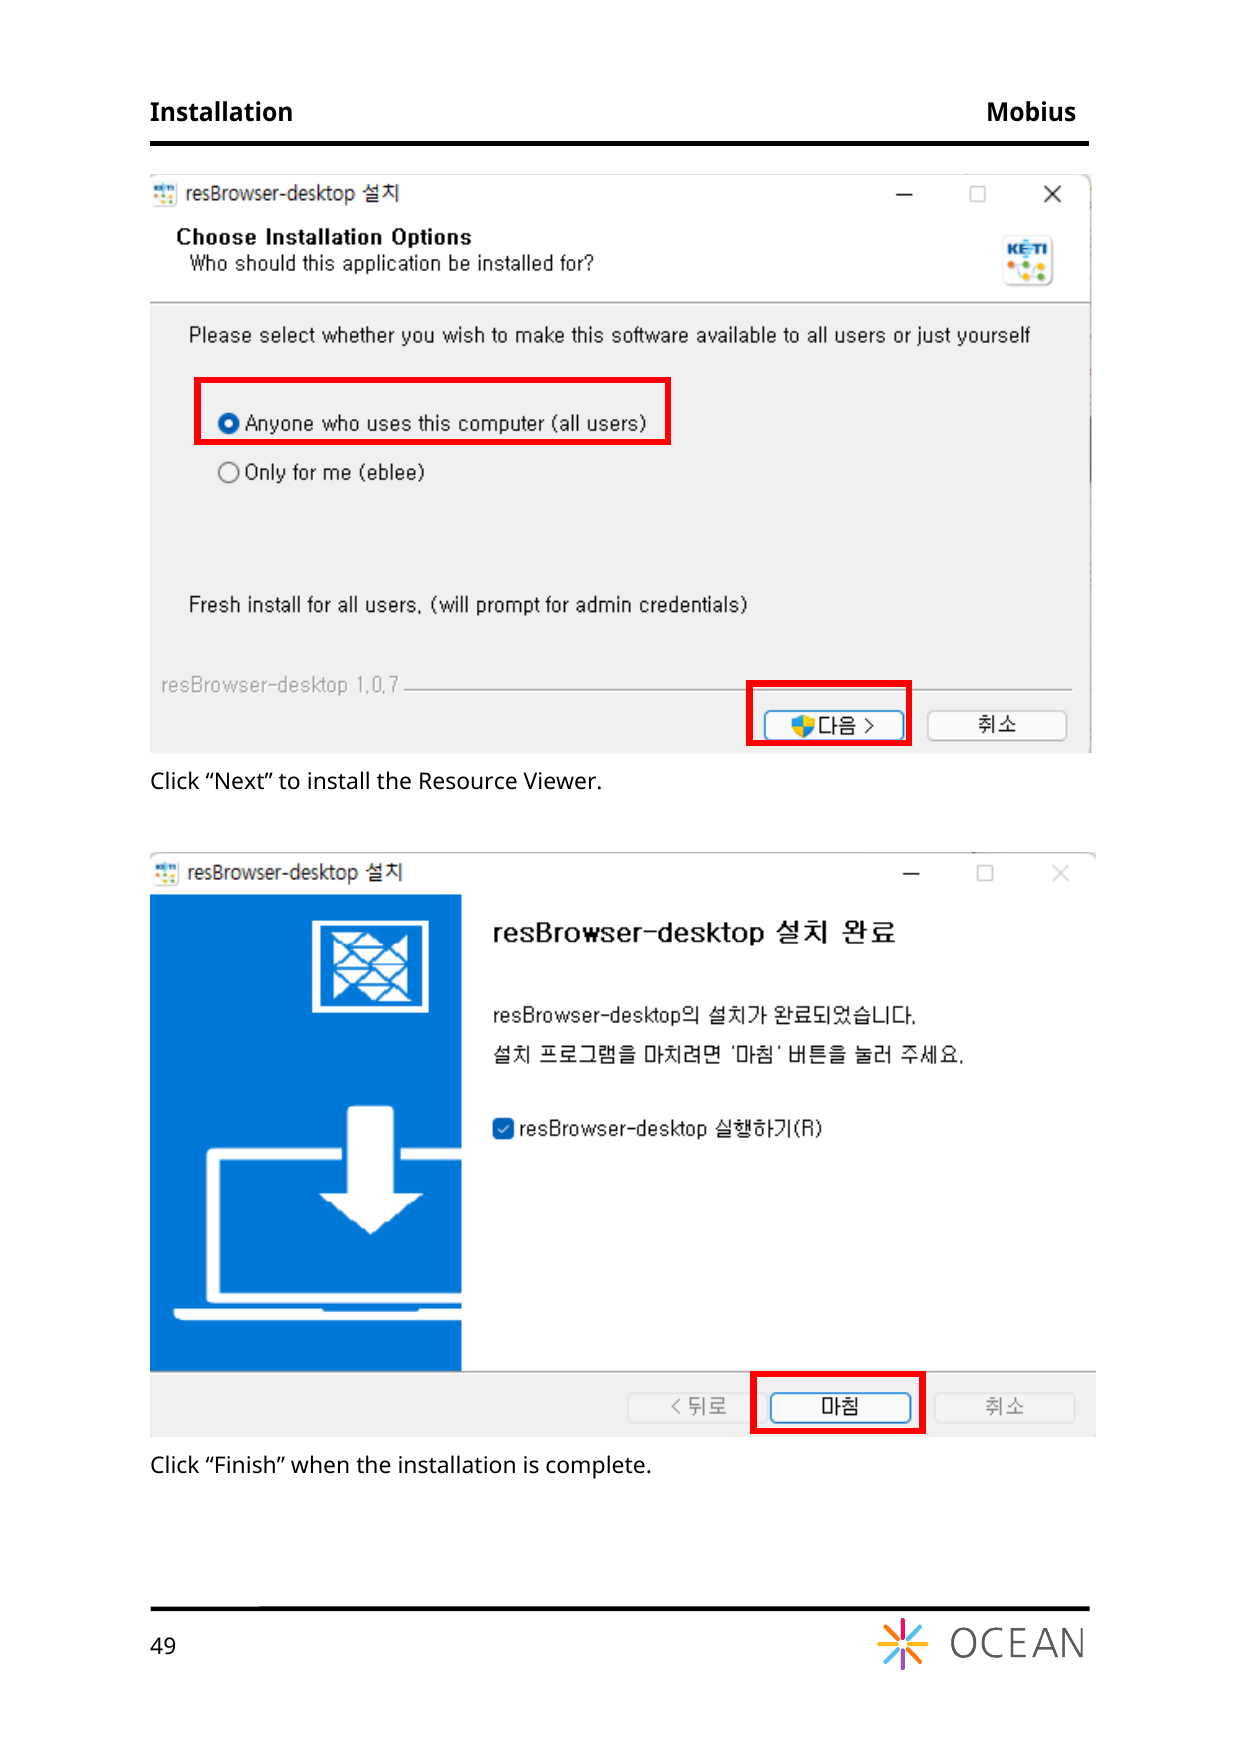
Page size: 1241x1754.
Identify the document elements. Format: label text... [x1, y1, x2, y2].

picture [877, 1618, 1083, 1670]
picture [150, 174, 1092, 753]
picture [150, 852, 1097, 1437]
text Click “Next” to install the Resource Viewer. [150, 765, 1062, 796]
text Click “Finish” when the installation is complete. [150, 1449, 1062, 1480]
